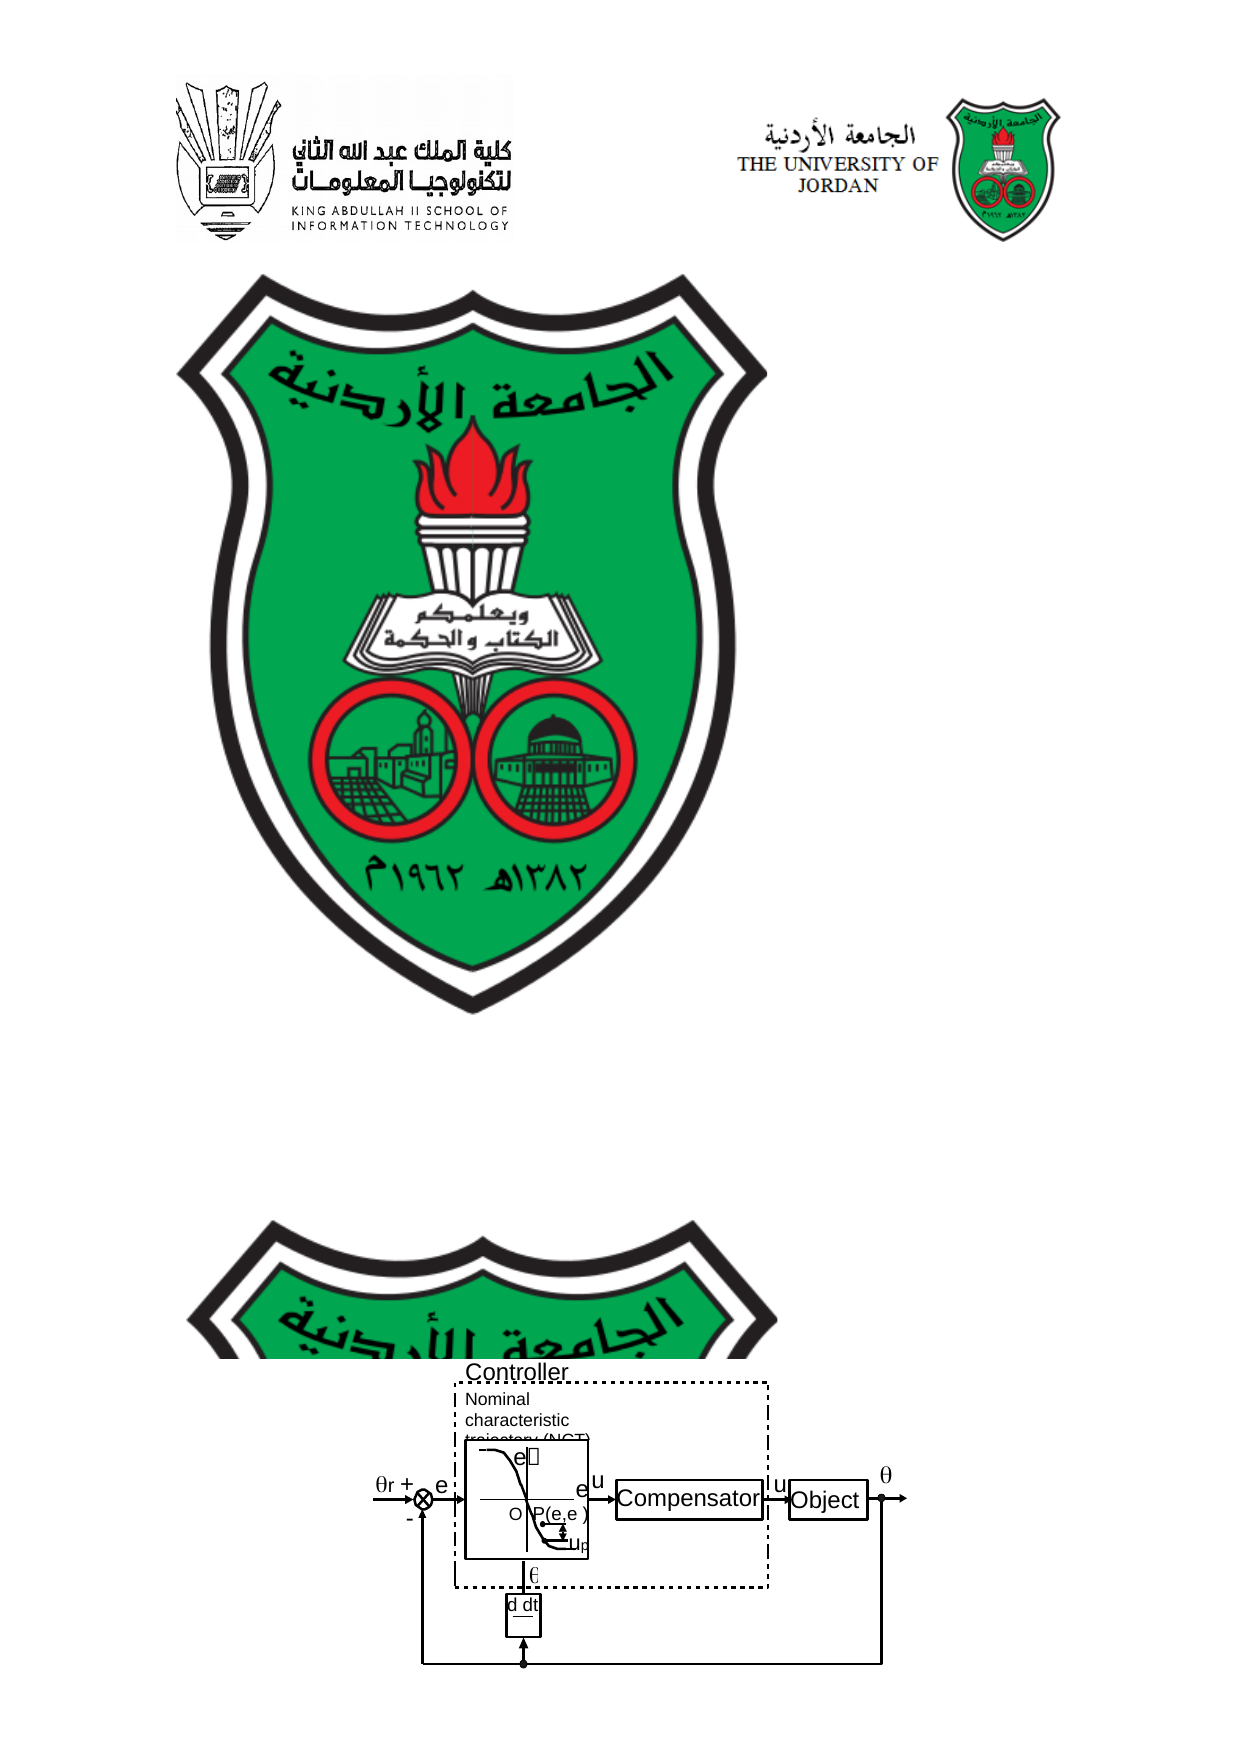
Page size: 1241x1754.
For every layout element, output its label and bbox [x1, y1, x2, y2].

picture [726, 94, 1064, 243]
picture [175, 75, 515, 243]
picture [175, 271, 768, 1021]
picture [185, 1217, 778, 1359]
